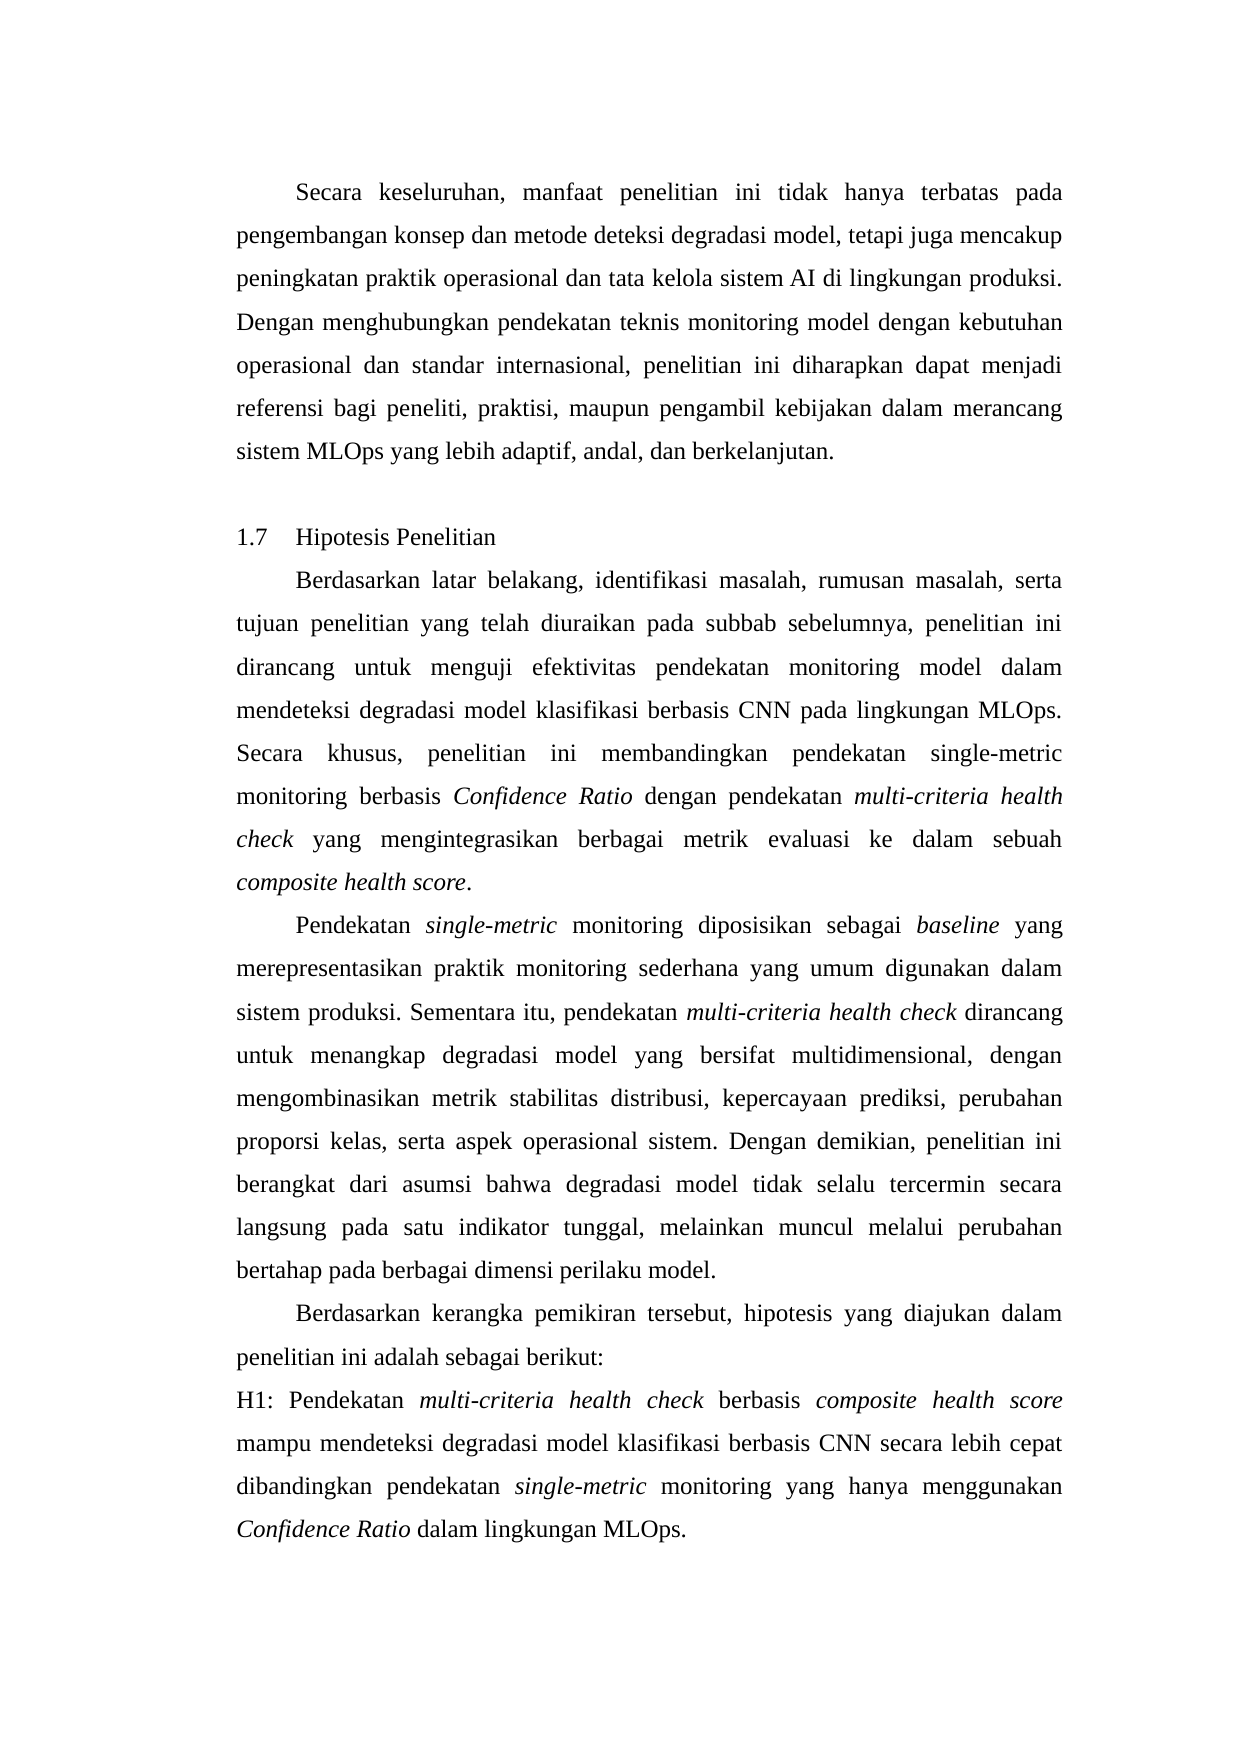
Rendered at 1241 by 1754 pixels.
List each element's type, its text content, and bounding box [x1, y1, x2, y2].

text H1: Pendekatan multi-criteria health check berbasis composite health score mampu mendeteksi degradasi model klasifikasi berbasis CNN secara lebih cepat dibandingkan pendekatan single-metric monitoring yang hanya menggunakan Confidence Ratio dalam lingkungan MLOps. [236, 1385, 1063, 1543]
text Berdasarkan latar belakang, identifikasi masalah, rumusan masalah, serta tujuan penelitian yang telah diuraikan pada subbab sebelumnya, penelitian ini dirancang untuk menguji efektivitas pendekatan monitoring model dalam mendeteksi degradasi model klasifikasi berbasis CNN pada lingkungan MLOps. Secara khusus, penelitian ini membandingkan pendekatan single-metric monitoring berbasis Confidence Ratio dengan pendekatan multi-criteria health check yang mengintegrasikan berbagai metrik evaluasi ke dalam sebuah composite health score. [236, 565, 1063, 896]
text Berdasarkan kerangka pemikiran tersebut, hipotesis yang diajukan dalam penelitian ini adalah sebagai berikut: [236, 1298, 1063, 1370]
subtitle Hipotesis Penelitian [236, 522, 1063, 551]
text Pendekatan single-metric monitoring diposisikan sebagai baseline yang merepresentasikan praktik monitoring sederhana yang umum digunakan dalam sistem produksi. Sementara itu, pendekatan multi-criteria health check dirancang untuk menangkap degradasi model yang bersifat multidimensional, dengan mengombinasikan metrik stabilitas distribusi, kepercayaan prediksi, perubahan proporsi kelas, serta aspek operasional sistem. Dengan demikian, penelitian ini berangkat dari asumsi bahwa degradasi model tidak selalu tercermin secara langsung pada satu indikator tunggal, melainkan muncul melalui perubahan bertahap pada berbagai dimensi perilaku model. [236, 910, 1063, 1284]
text Secara keseluruhan, manfaat penelitian ini tidak hanya terbatas pada pengembangan konsep dan metode deteksi degradasi model, tetapi juga mencakup peningkatan praktik operasional dan tata kelola sistem AI di lingkungan produksi. Dengan menghubungkan pendekatan teknis monitoring model dengan kebutuhan operasional dan standar internasional, penelitian ini diharapkan dapat menjadi referensi bagi peneliti, praktisi, maupun pengambil kebijakan dalam merancang sistem MLOps yang lebih adaptif, andal, dan berkelanjutan. [236, 177, 1063, 465]
